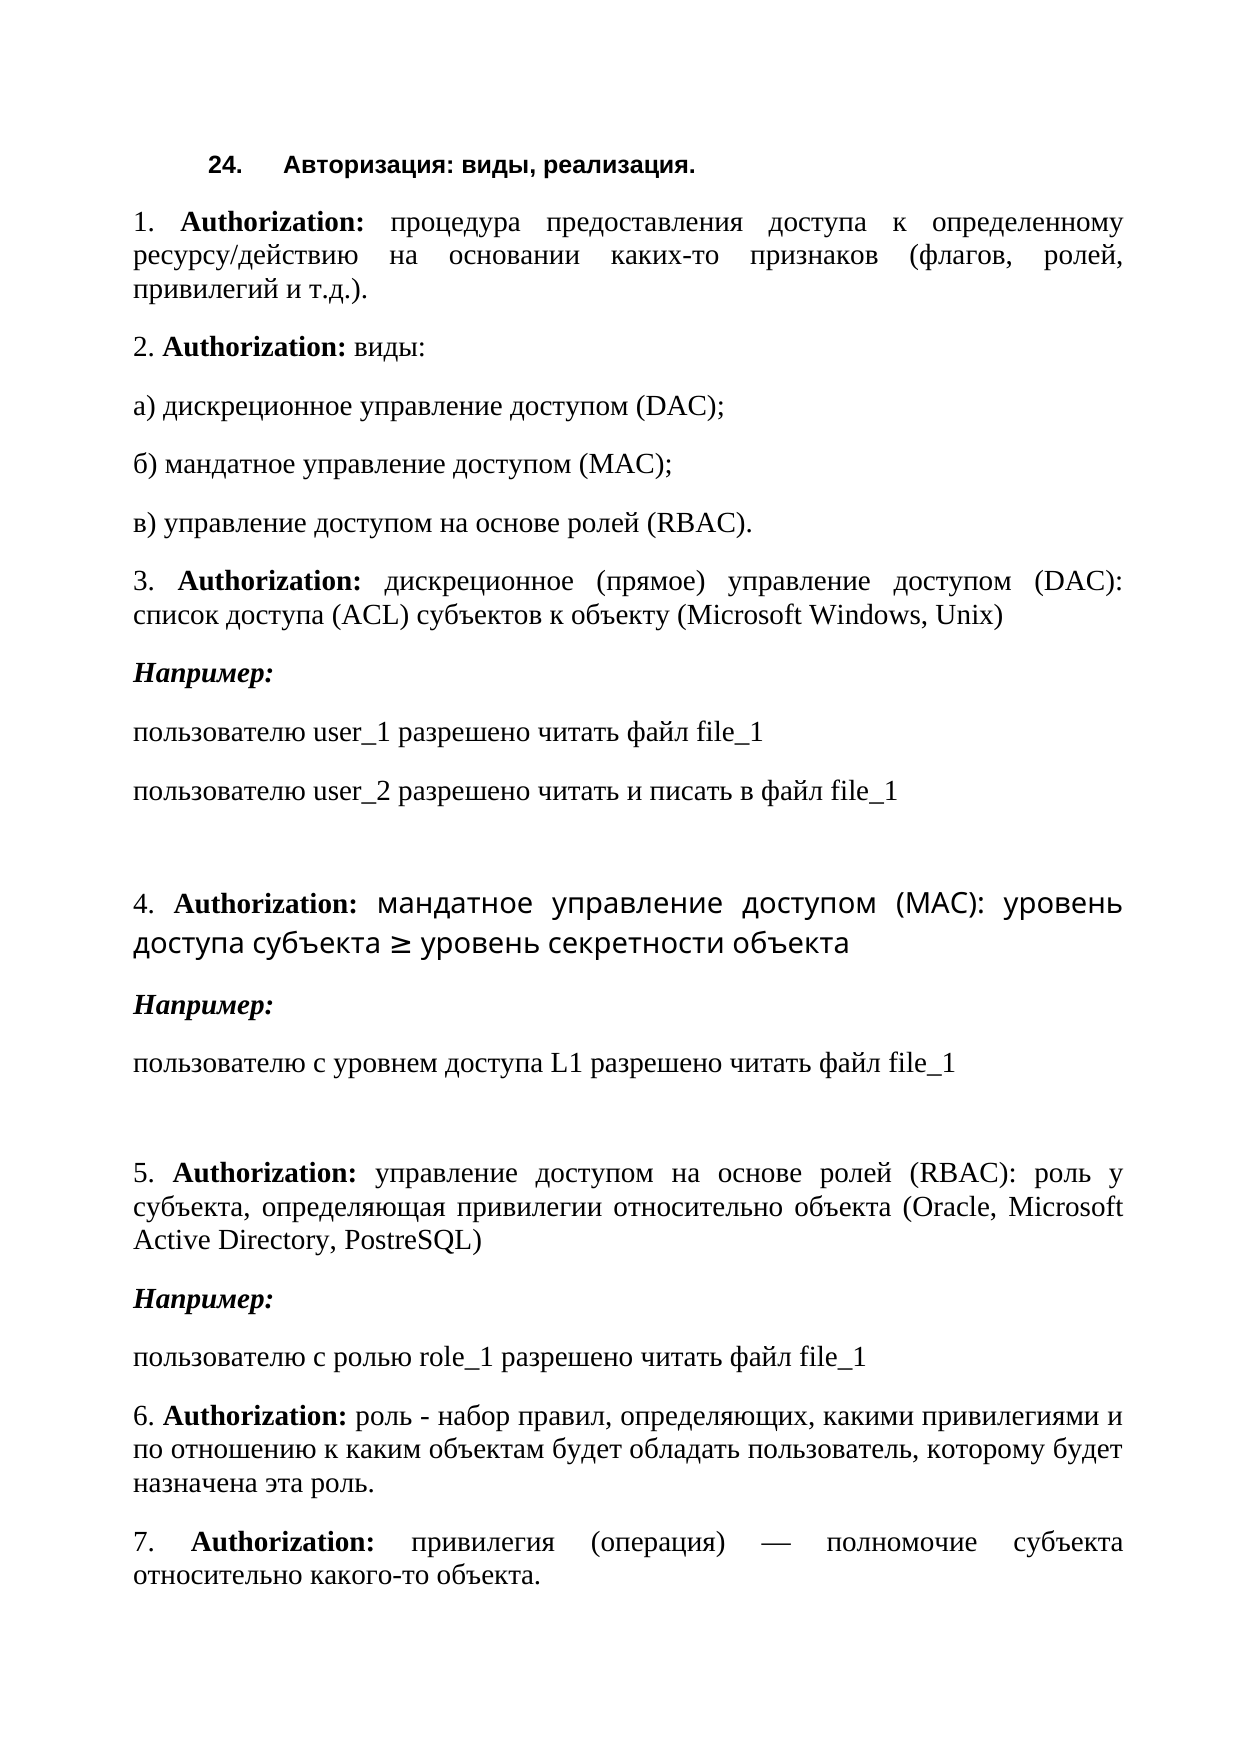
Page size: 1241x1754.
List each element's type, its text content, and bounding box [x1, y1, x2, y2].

text пользователю с ролью role_1 разрешено читать файл file_1 [133, 1339, 1124, 1373]
text Например: [133, 1281, 1124, 1314]
text пользователю user_2 разрешено читать и писать в файл file_1 [133, 773, 1124, 806]
text Например: [133, 656, 1124, 689]
text а) дискреционное управление доступом (DAC); [133, 388, 1124, 421]
text Например: [133, 987, 1124, 1021]
text в) управление доступом на основе ролей (RBAC). [133, 505, 1124, 538]
text 3. Authorization: дискреционное (прямое) управление доступом (DAC): список доступа (ACL) субъектов к объекту (Microsoft Windows, Unix) [133, 563, 1124, 631]
text пользователю user_1 разрешено читать файл file_1 [133, 714, 1124, 748]
text б) мандатное управление доступом (MAC); [133, 446, 1124, 480]
text 7. Authorization: привилегия (операция) — полномочие субъекта относительно какого-то объекта. [133, 1524, 1124, 1591]
text 1. Authorization: процедура предоставления доступа к определенному ресурсу/действию на основании каких-то признаков (флагов, ролей, привилегий и т.д.). [133, 204, 1124, 304]
text 2. Authorization: виды: [133, 329, 1124, 363]
text 4. Authorization: мандатное управление доступом (MAC): уровень доступа субъекта ≥ уровень секретности объекта [133, 883, 1124, 962]
text 5. Authorization: управление доступом на основе ролей (RBAC): роль у субъекта, определяющая привилегии относительно объекта (Oracle, Microsoft Active Directory, PostreSQL) [133, 1155, 1124, 1256]
subtitle 24. Авторизация: виды, реализация. [208, 150, 1124, 179]
text 6. Authorization: роль - набор правил, определяющих, какими привилегиями и по отношению к каким объектам будет обладать пользователь, которому будет назначена эта роль. [133, 1398, 1124, 1499]
text пользователю с уровнем доступа L1 разрешено читать файл file_1 [133, 1046, 1124, 1079]
